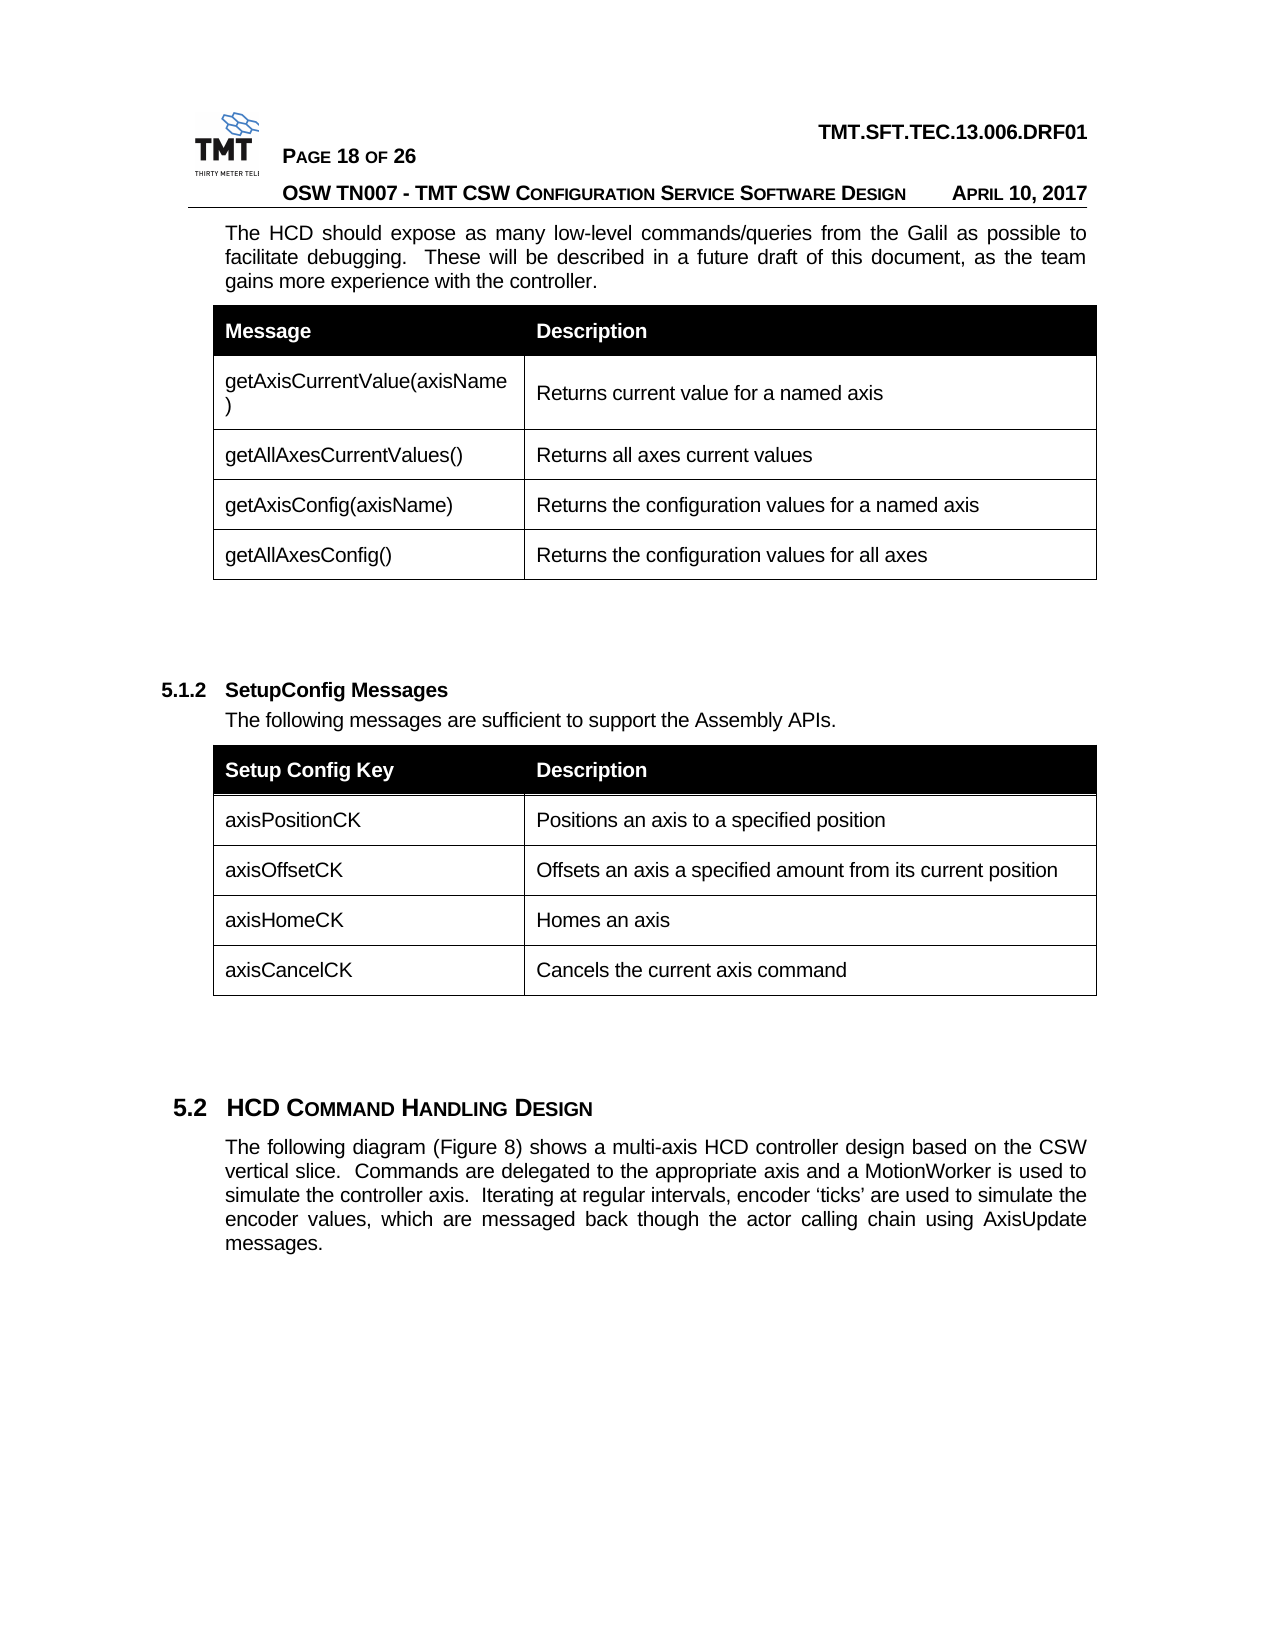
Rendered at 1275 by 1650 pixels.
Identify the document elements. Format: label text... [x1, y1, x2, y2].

table_cell Returns all axes current values [525, 430, 1096, 479]
text The following diagram (Figure 7) shows a multi-axis HCD controller design based on the CSW vertical slice. Commands are delegated to the appropriate axis and a MotionWorker is used to simulate the controller axis. Iterating at regular intervals, encoder ‘ticks’ are used to simulate the encoder values, which are messaged back though the actor calling chain using AxisUpdate messages. [225, 1135, 1087, 1254]
table_cell getAxisCurrentValue(axisName) [214, 356, 524, 429]
table_header Setup Config Key [214, 746, 524, 794]
text The following messages are sufficient to support the Assembly APIs. [225, 708, 1087, 732]
text The HCD should expose as many low-level commands/queries from the Galil as possible to facilitate debugging. These will be described in a future draft of this document, as the team gains more experience with the controller. [225, 221, 1087, 292]
table_cell axisPositionCK [214, 796, 524, 844]
picture [195, 112, 259, 176]
table_cell Positions an axis to a specified position [525, 796, 1096, 844]
subtitle HCD Command Handling Design [207, 1093, 1087, 1122]
subtitle SetupConfig Messages [206, 678, 1087, 702]
table_cell Cancels the current axis command [525, 946, 1096, 994]
table_cell Offsets an axis a specified amount from its current position [525, 846, 1096, 894]
table_cell axisCancelCK [214, 946, 524, 994]
table_cell Returns current value for a named axis [525, 356, 1096, 429]
table_cell Homes an axis [525, 896, 1096, 944]
table_cell axisOffsetCK [214, 846, 524, 894]
table_cell getAxisConfig(axisName) [214, 480, 524, 529]
table_header Message [214, 306, 524, 355]
table_cell getAllAxesCurrentValues() [214, 430, 524, 479]
table_cell axisHomeCK [214, 896, 524, 944]
table_cell Returns the configuration values for all axes [525, 530, 1096, 579]
table_cell Returns the configuration values for a named axis [525, 480, 1096, 529]
table_cell getAllAxesConfig() [214, 530, 524, 579]
table_header Description [525, 746, 1096, 794]
table_header Description [525, 306, 1096, 355]
